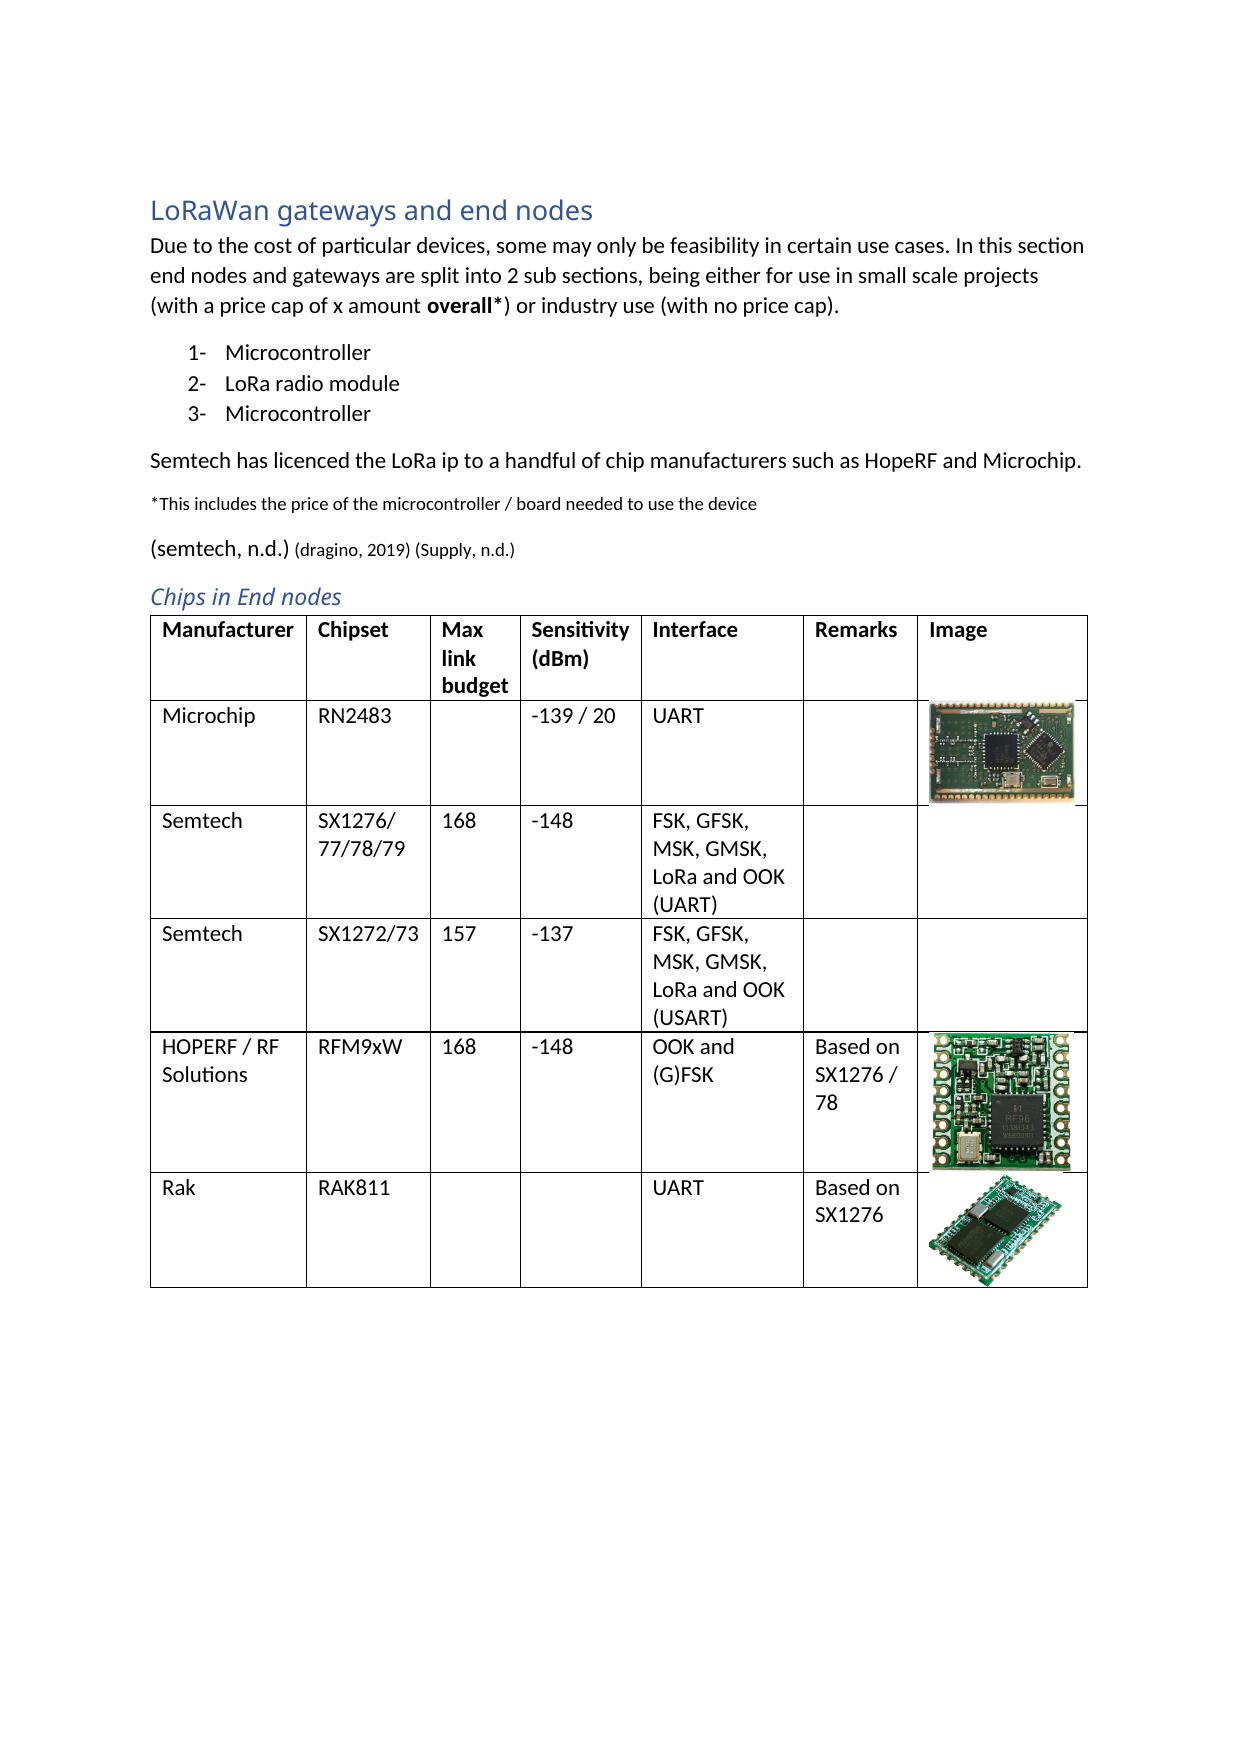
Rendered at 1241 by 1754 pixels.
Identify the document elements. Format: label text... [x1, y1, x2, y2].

table_cell [431, 701, 520, 805]
table_header Sensitivity (dBm) [521, 616, 641, 700]
table_cell RN2483 [307, 701, 430, 805]
table_cell 168 [431, 1033, 520, 1172]
table_cell Microchip [151, 701, 306, 805]
table_cell [1074, 1033, 1087, 1172]
table_cell [804, 806, 917, 918]
table_cell [918, 701, 929, 805]
table_cell [1064, 1173, 1087, 1287]
table_cell HOPERF / RF Solutions [151, 1033, 306, 1172]
list Microcontroller [187, 338, 1090, 366]
table_cell UART [642, 1173, 803, 1287]
picture [929, 1032, 1074, 1287]
table_header Image [918, 616, 1087, 700]
picture [929, 700, 1076, 806]
table_cell -139 / 20 [521, 701, 641, 805]
table_cell [804, 701, 917, 805]
table_cell RAK811 [307, 1173, 430, 1287]
table_cell [431, 1173, 520, 1287]
subtitle LoRaWan gateways and end nodes [150, 191, 1090, 228]
table_cell [804, 919, 917, 1031]
table_cell -148 [521, 1033, 641, 1172]
table_cell Semtech [151, 919, 306, 1031]
table_cell [918, 919, 1087, 1031]
table_cell FSK, GFSK, MSK, GMSK, LoRa and OOK (UART) [642, 806, 803, 918]
table_cell OOK and (G)FSK [642, 1033, 803, 1172]
table_cell FSK, GFSK, MSK, GMSK, LoRa and OOK (USART) [642, 919, 803, 1031]
subtitle Chips in End nodes [150, 581, 1090, 612]
table_cell -148 [521, 806, 641, 918]
text *This includes the price of the microcontroller / board needed to use the device [150, 493, 1090, 516]
table_cell RFM9xW [307, 1033, 430, 1172]
table_cell [918, 1033, 929, 1172]
table_cell 157 [431, 919, 520, 1031]
table_cell Based on SX1276 [804, 1173, 917, 1287]
table_cell UART [642, 701, 803, 805]
table_cell [521, 1173, 641, 1287]
table_cell SX1272/73 [307, 919, 430, 1031]
table_cell -137 [521, 919, 641, 1031]
table_header Remarks [804, 616, 917, 700]
text Semtech has licenced the LoRa ip to a handful of chip manufacturers such as HopeRF and Microchip. [150, 446, 1090, 474]
table_cell [918, 806, 1087, 918]
table_cell Semtech [151, 806, 306, 918]
list Microcontroller [187, 399, 1090, 427]
table_header Interface [642, 616, 803, 700]
table_header Manufacturer [151, 616, 306, 700]
table_header Max link budget [431, 616, 520, 700]
list LoRa radio module [187, 369, 1090, 397]
table_cell [1076, 701, 1087, 805]
table_cell Rak [151, 1173, 306, 1287]
table_cell 168 [431, 806, 520, 918]
table_cell SX1276/ 77/78/79 [307, 806, 430, 918]
text Due to the cost of particular devices, some may only be feasibility in certain use cases. In this section end nodes and gateways are split into 2 sub sections, being either for use in small scale projects (with a price cap of x amount overall*) or industry use (with no price cap). [150, 231, 1090, 319]
table_cell [918, 1173, 929, 1287]
table_cell Based on SX1276 / 78 [804, 1033, 917, 1172]
table_header Chipset [307, 616, 430, 700]
